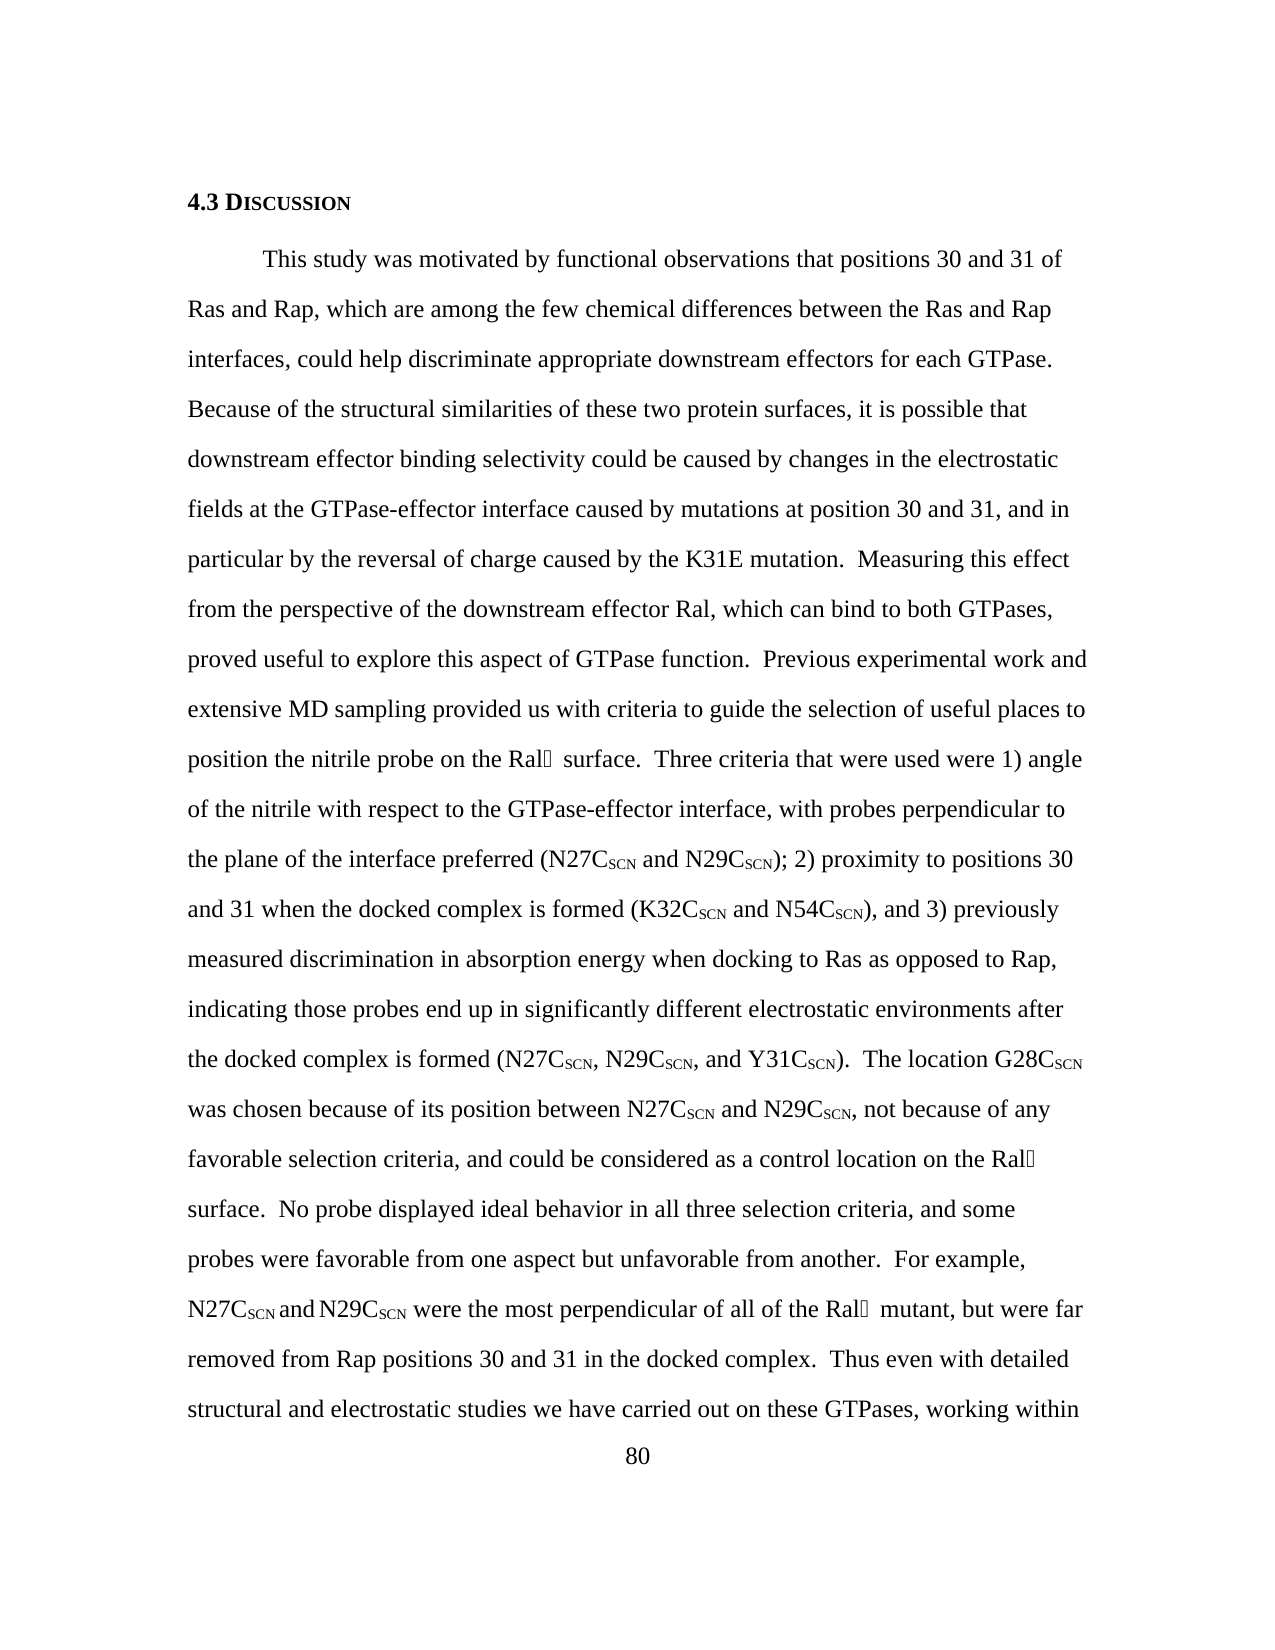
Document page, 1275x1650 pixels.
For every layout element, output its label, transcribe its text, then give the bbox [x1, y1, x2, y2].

subtitle Discussion [187, 187, 1087, 216]
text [187, 222, 1087, 1422]
